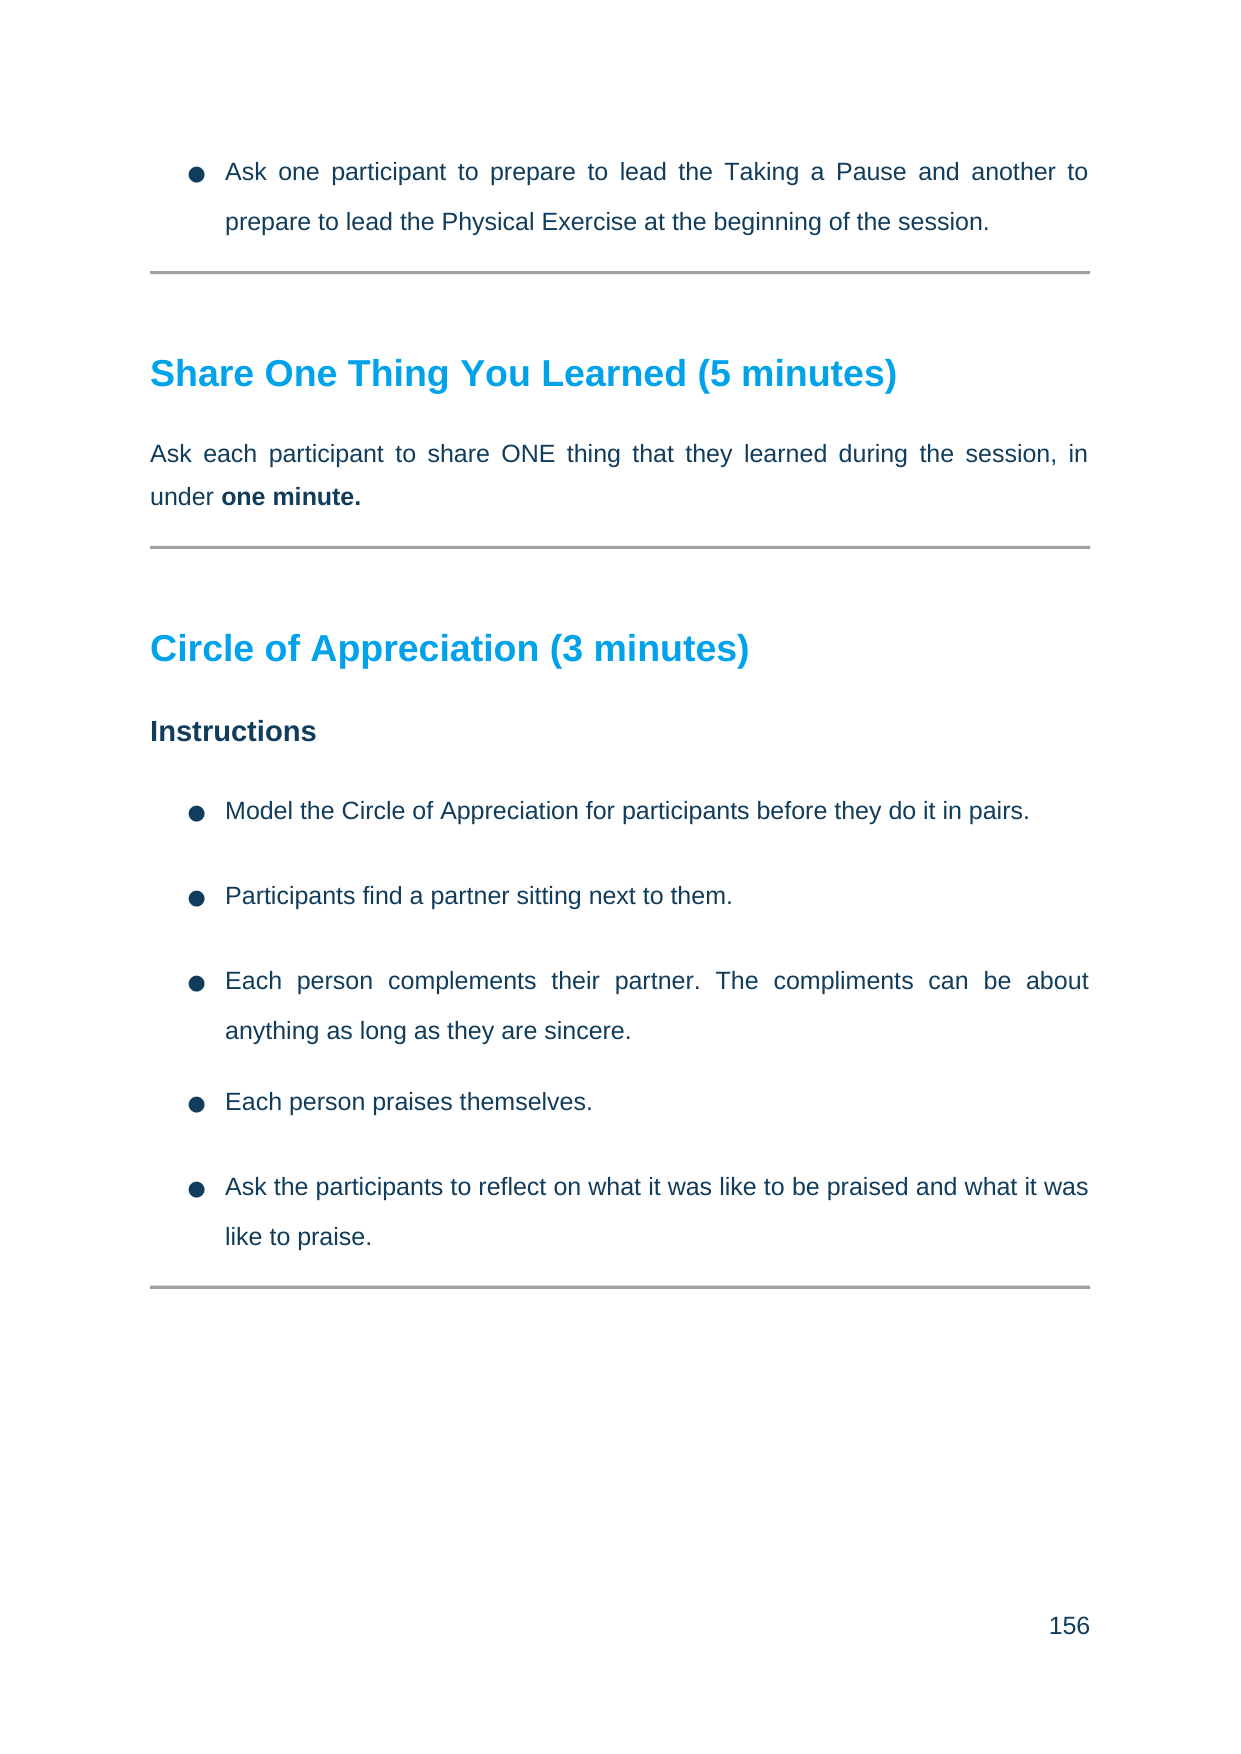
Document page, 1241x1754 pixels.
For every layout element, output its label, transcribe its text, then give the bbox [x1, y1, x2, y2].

list Each person praises themselves. [187, 1080, 1090, 1122]
list Participants find a partner sitting next to them. [187, 874, 1090, 916]
list Model the Circle of Appreciation for participants before they do it in pairs. [187, 789, 1090, 832]
subtitle Share One Thing You Learned (5 minutes) [150, 352, 1090, 395]
list Each person complements their partner. The compliments can be about anything as long as they are sincere. [187, 959, 1090, 1044]
list Ask the participants to reflect on what it was like to be praised and what it was like to praise. [187, 1164, 1090, 1250]
subtitle Circle of Appreciation (3 minutes) [150, 626, 1090, 669]
text Ask each participant to share ONE thing that they learned during the session, in under one minute. [150, 439, 1090, 511]
list Ask one participant to prepare to lead the Taking a Pause and another to prepare to lead the Physical Exercise at the beginning of the session. [187, 150, 1090, 236]
subtitle Instructions [150, 713, 1090, 747]
